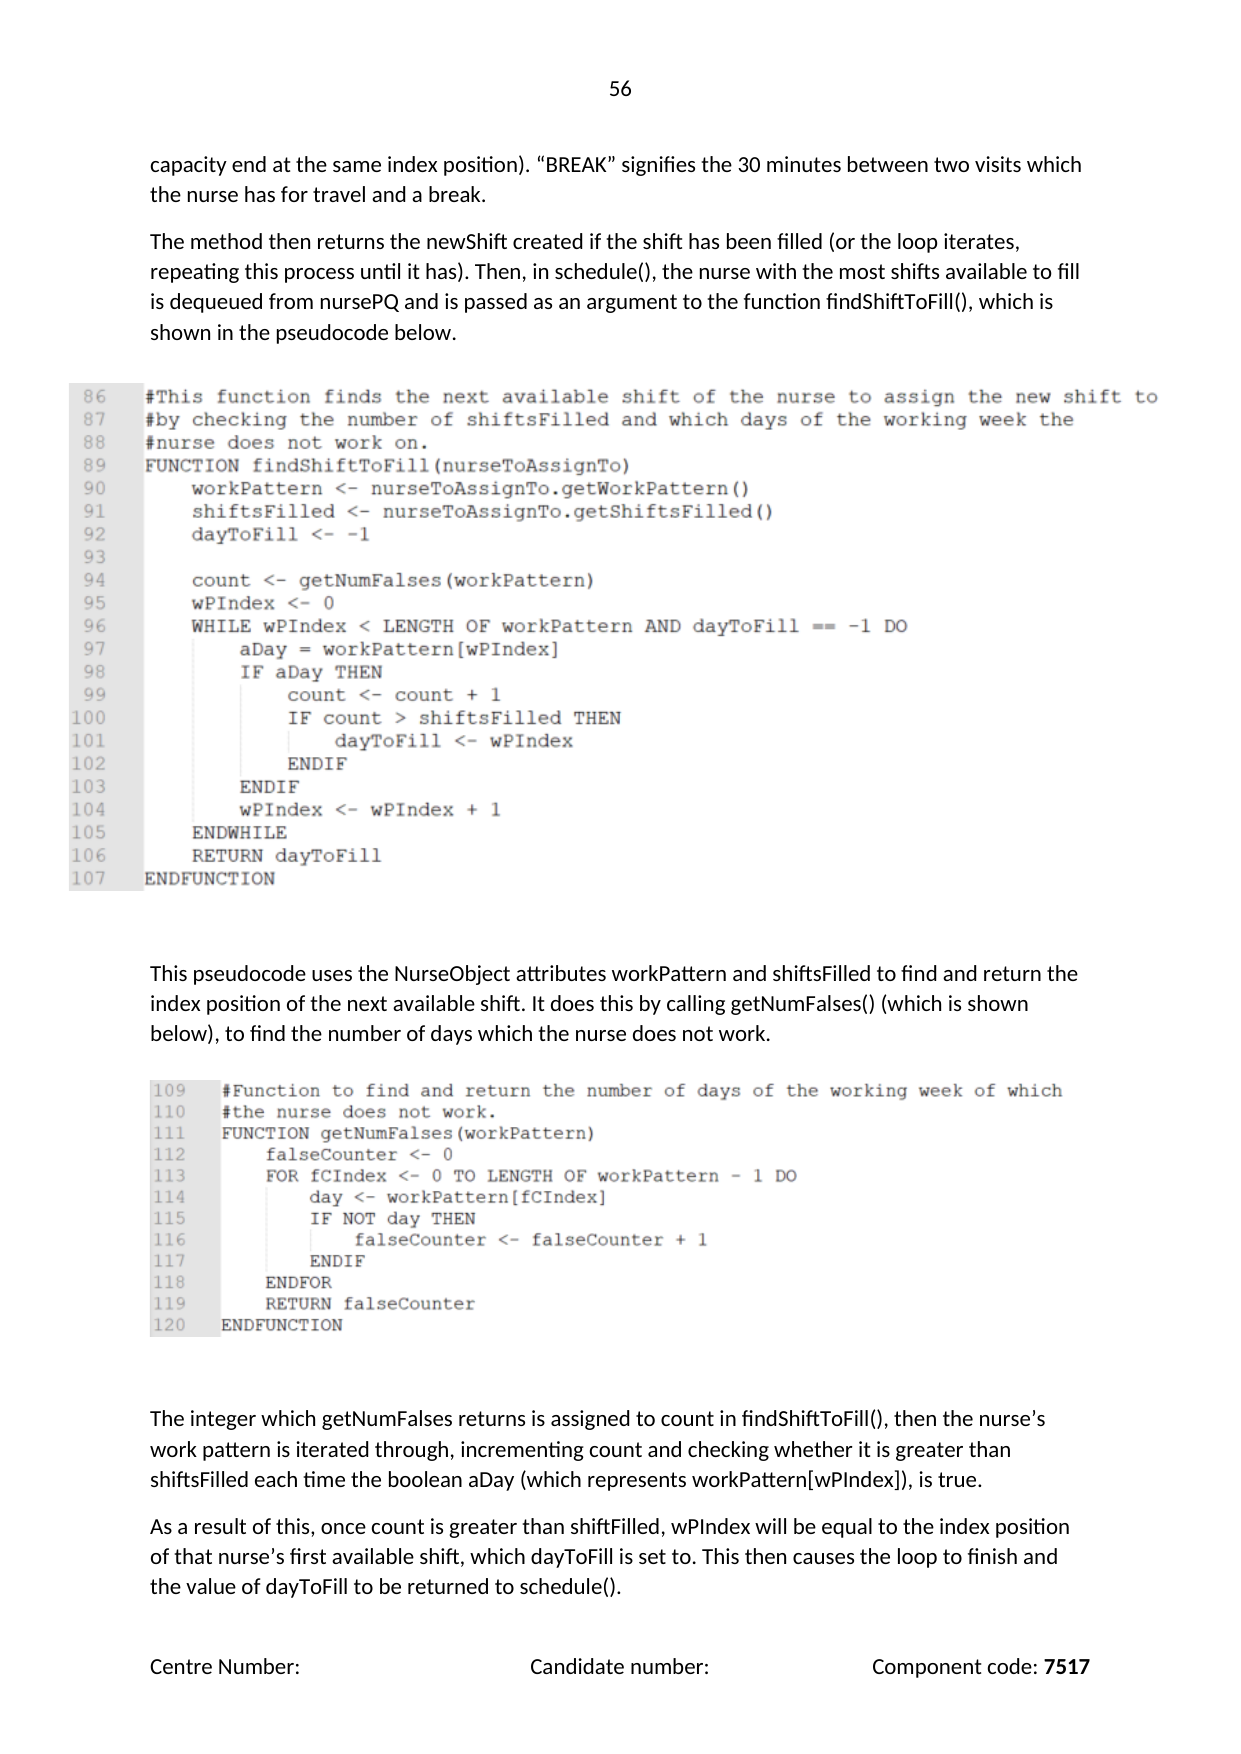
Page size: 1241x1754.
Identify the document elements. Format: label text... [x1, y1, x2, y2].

text The method then returns the newShift created if the shift has been filled (or the loop iterates, repeating this process until it has). Then, in schedule(), the nurse with the most shifts available to fill is dequeued from nursePQ and is passed as an argument to the function findShiftToFill(), which is shown in the pseudocode below. [150, 227, 1090, 346]
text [150, 150, 1090, 208]
text This pseudocode uses the NurseObject attributes workPattern and shiftsFilled to find and return the index position of the next available shift. It does this by calling getNumFalses() (which is shown below), to find the number of days which the nurse does not work. [150, 959, 1090, 1047]
picture [68, 383, 1172, 891]
text The integer which getNumFalses returns is assigned to count in findShiftToFill(), then the nurse’s work pattern is iterated through, incrementing count and checking whether it is greater than shiftsFilled each time the boolean aDay (which represents workPattern[wPIndex]), is true. [150, 1404, 1090, 1493]
picture [149, 1080, 1091, 1337]
text As a result of this, once count is greater than shiftFilled, wPIndex will be equal to the index position of that nurse’s first available shift, which dayToFill is set to. This then causes the loop to finish and the value of dayToFill to be returned to schedule(). [150, 1512, 1090, 1600]
